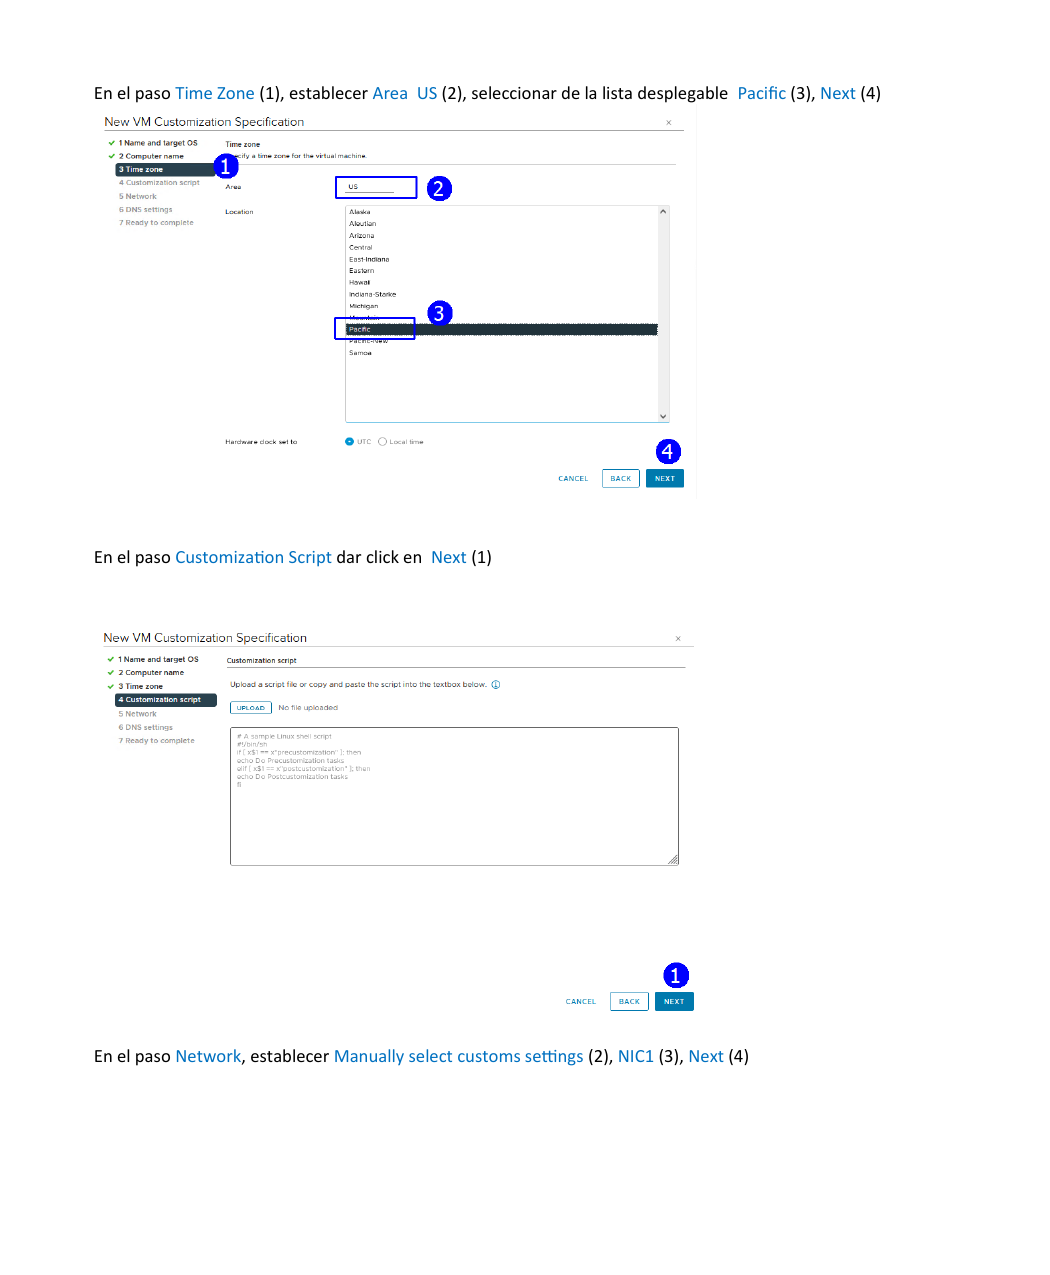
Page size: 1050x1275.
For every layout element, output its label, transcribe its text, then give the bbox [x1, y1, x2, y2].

text En el paso Network, establecer Manually select customs settings (2), NIC1 (3), Next (4) [94, 1044, 977, 1067]
picture [93, 618, 704, 1022]
text En el paso Customization Script dar click en Next (1) [94, 545, 977, 568]
text En el paso Time Zone (1), establecer Area US (2), seleccionar de la lista desplegable Pacific (3), Next (4) [94, 81, 977, 104]
picture [93, 104, 697, 499]
